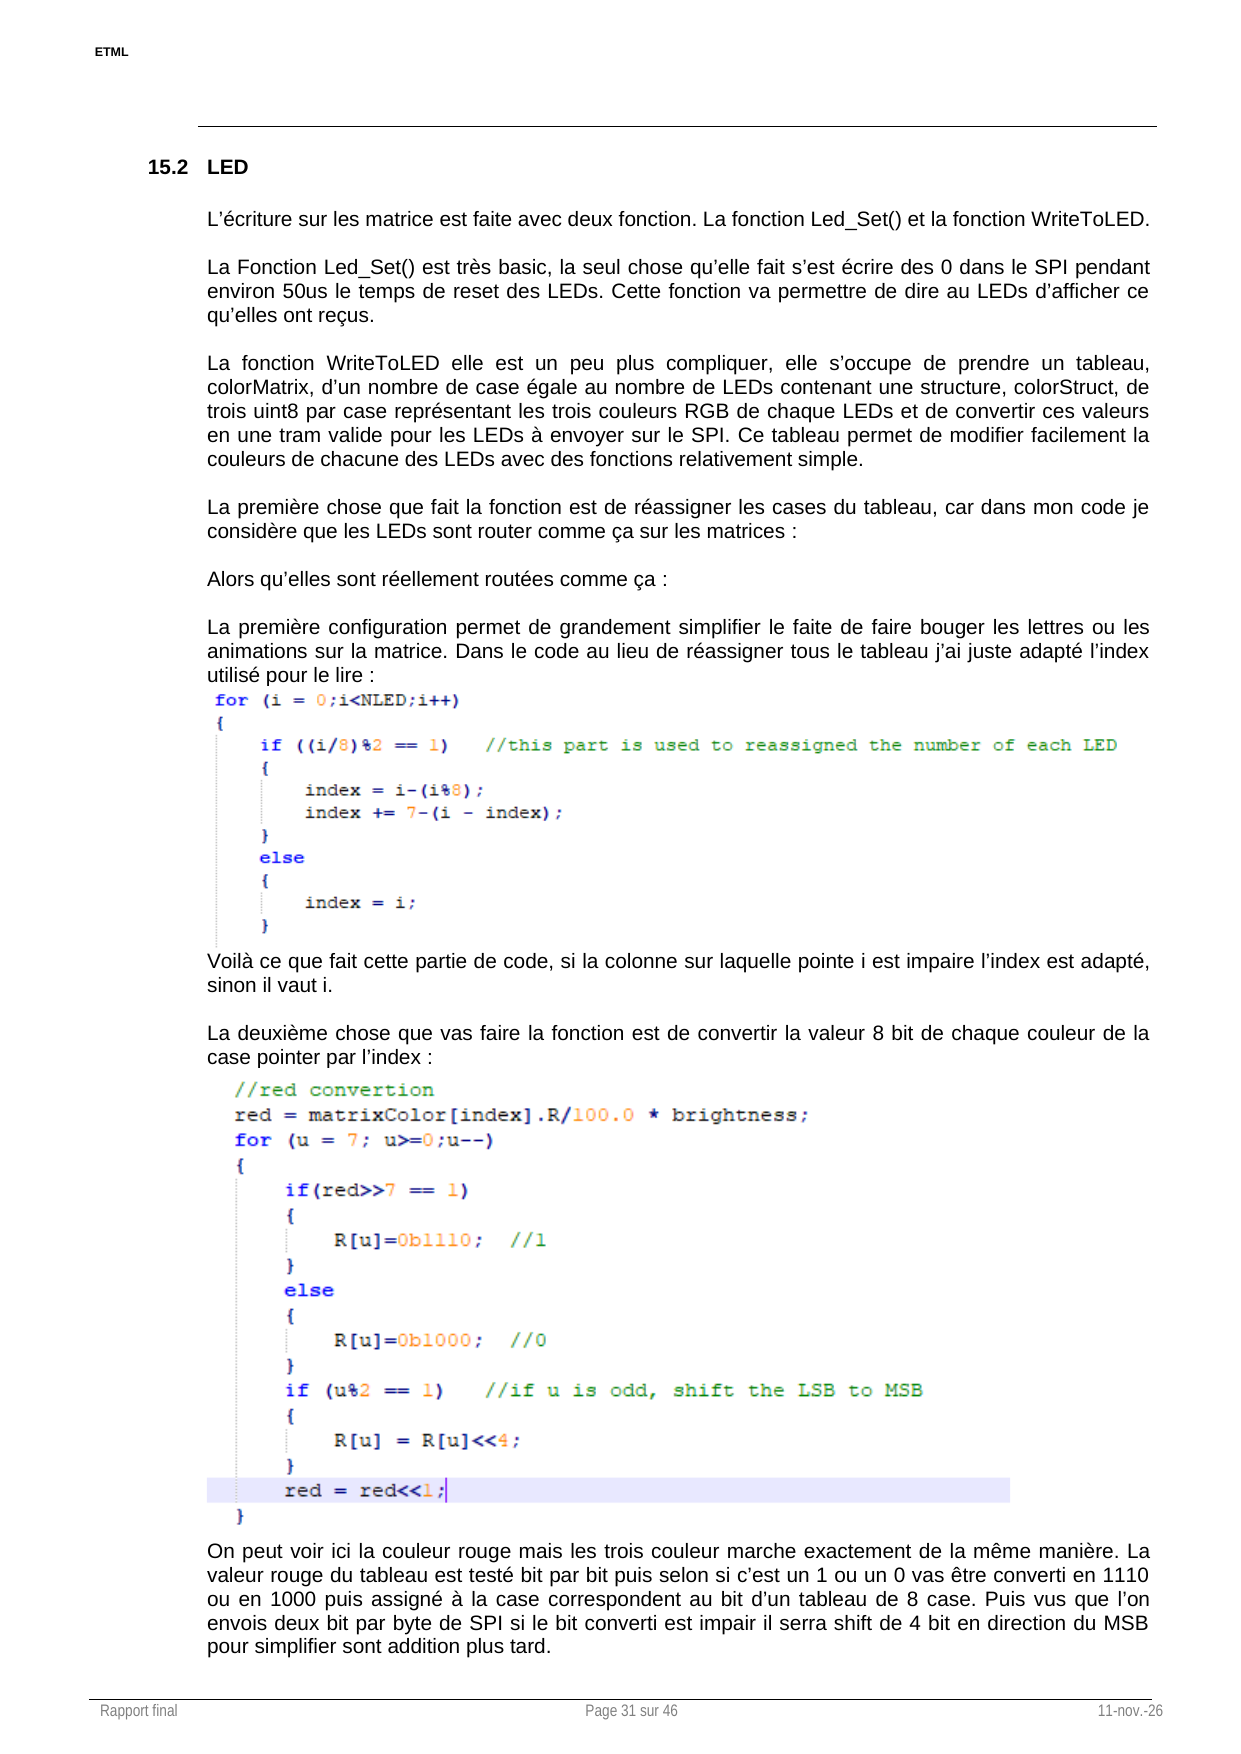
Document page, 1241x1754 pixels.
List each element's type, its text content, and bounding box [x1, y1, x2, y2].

text La Fonction Led_Set() est très basic, la seul chose qu’elle fait s’est écrire des 0 dans le SPI pendant environ 50us le temps de reset des LEDs. Cette fonction va permettre de dire au LEDs d’afficher ce qu’elles ont reçus. [207, 255, 1152, 327]
text La première configuration permet de grandement simplifier le faite de faire bouger les lettres ou les animations sur la matrice. Dans le code au lieu de réassigner tous le tableau j’ai juste adapté l’index utilisé pour le lire : [207, 614, 1152, 686]
text La première chose que fait la fonction est de réassigner les cases du tableau, car dans mon code je considère que les LEDs sont router comme ça sur les matrices : [207, 495, 1152, 543]
text La fonction WriteToLED elle est un peu plus compliquer, elle s’occupe de prendre un tableau, colorMatrix, d’un nombre de case égale au nombre de LEDs contenant une structure, colorStruct, de trois uint8 par case représentant les trois couleurs RGB de chaque LEDs et de convertir ces valeurs en une tram valide pour les LEDs à envoyer sur le SPI. Ce tableau permet de modifier facilement la couleurs de chacune des LEDs avec des fonctions relativement simple. [207, 351, 1152, 471]
picture [206, 686, 1148, 949]
text La deuxième chose que vas faire la fonction est de convertir la valeur 8 bit de chaque couleur de la case pointer par l’index : [207, 1021, 1152, 1069]
text On peut voir ici la couleur rouge mais les trois couleur marche exactement de la même manière. La valeur rouge du tableau est testé bit par bit puis selon si c’est un 1 ou un 0 vas être converti en 1110 ou en 1000 puis assigné à la case correspondent au bit d’un tableau de 8 case. Puis vus que l’on envois deux bit par byte de SPI si le bit converti est impair il serra shift de 4 bit en direction du MSB pour simplifier sont addition plus tard. [207, 1538, 1152, 1658]
text L’écriture sur les matrice est faite avec deux fonction. La fonction Led_Set() et la fonction WriteToLED. [207, 207, 1152, 231]
subtitle LED [148, 155, 1152, 179]
text Voilà ce que fait cette partie de code, si la colonne sur laquelle pointe i est impaire l’index est adapté, sinon il vaut i. [207, 949, 1152, 997]
text Alors qu’elles sont réellement routées comme ça : [207, 567, 1152, 591]
picture [206, 1068, 1011, 1539]
